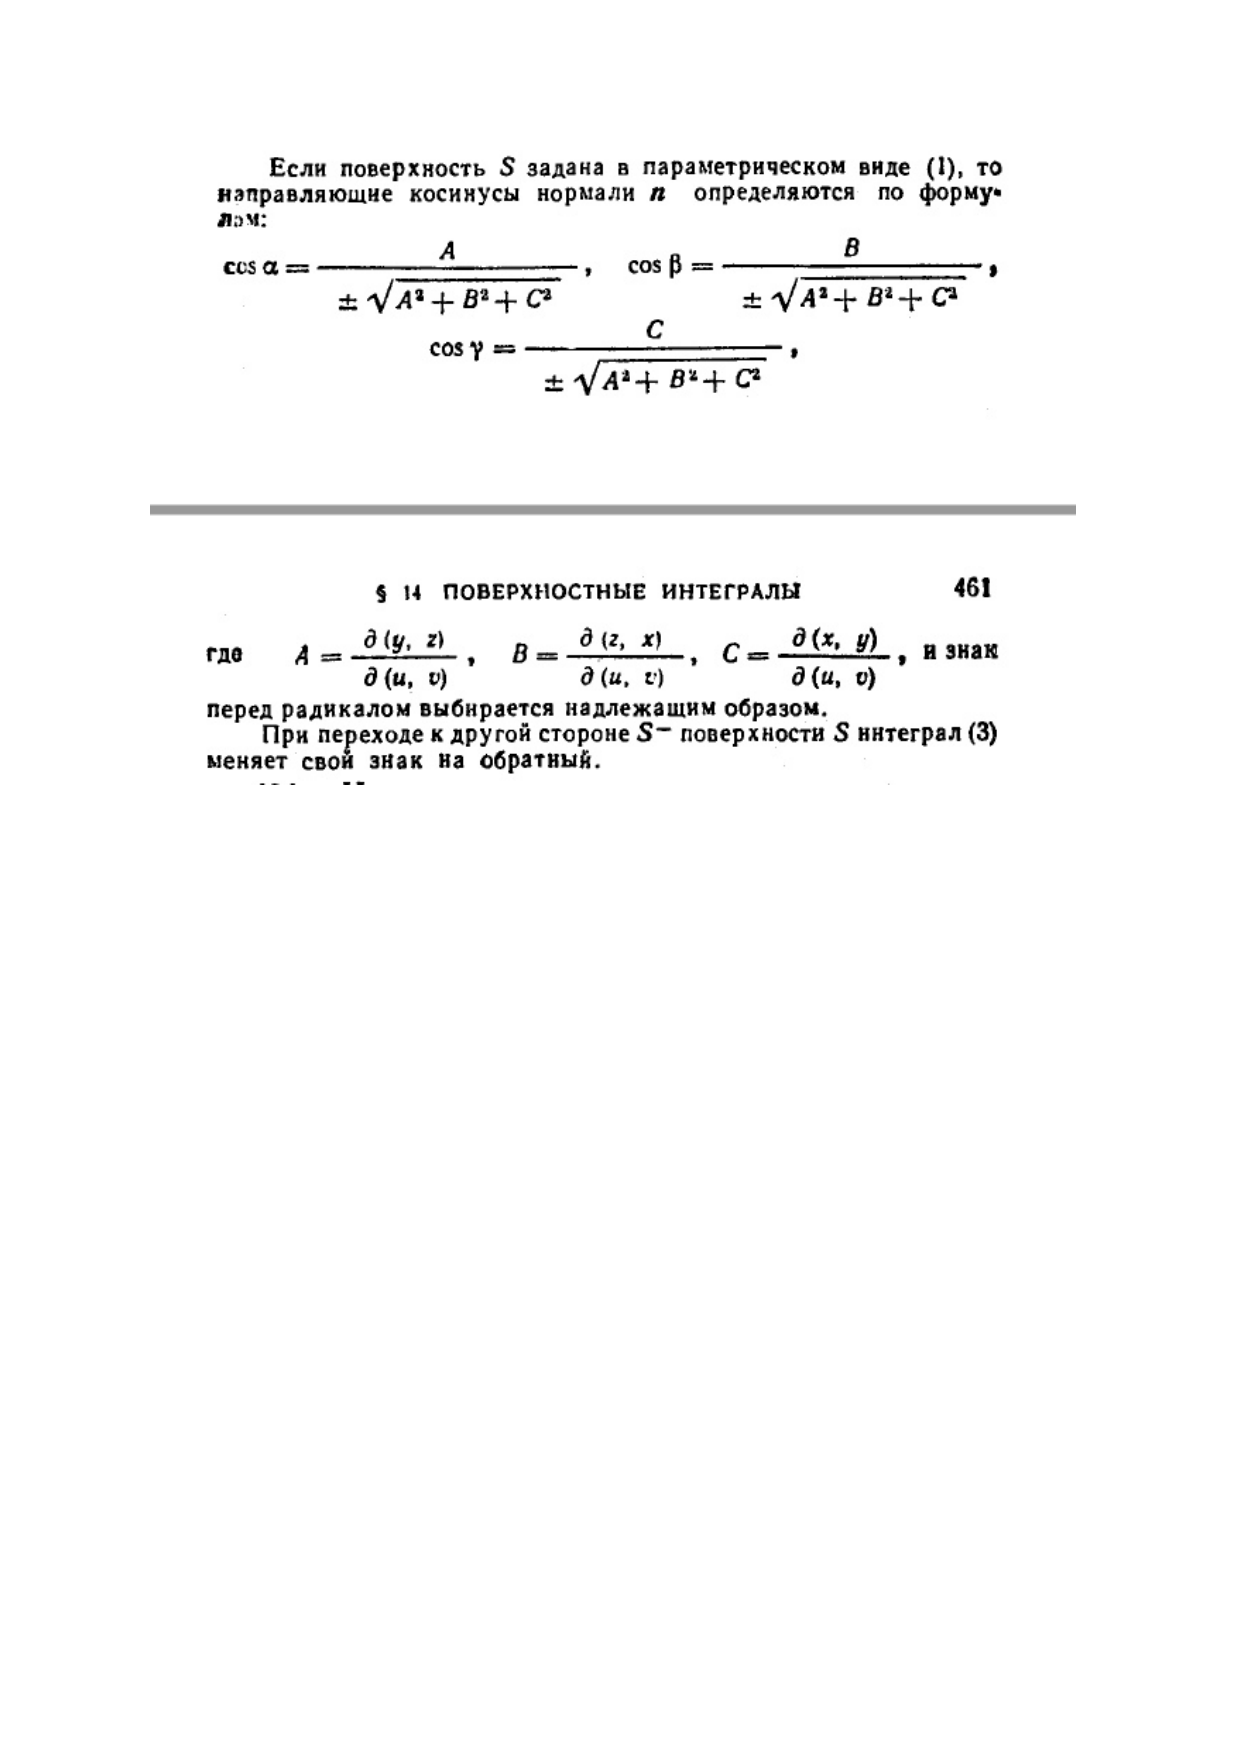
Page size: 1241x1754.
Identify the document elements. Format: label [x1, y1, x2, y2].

picture [150, 150, 1076, 785]
